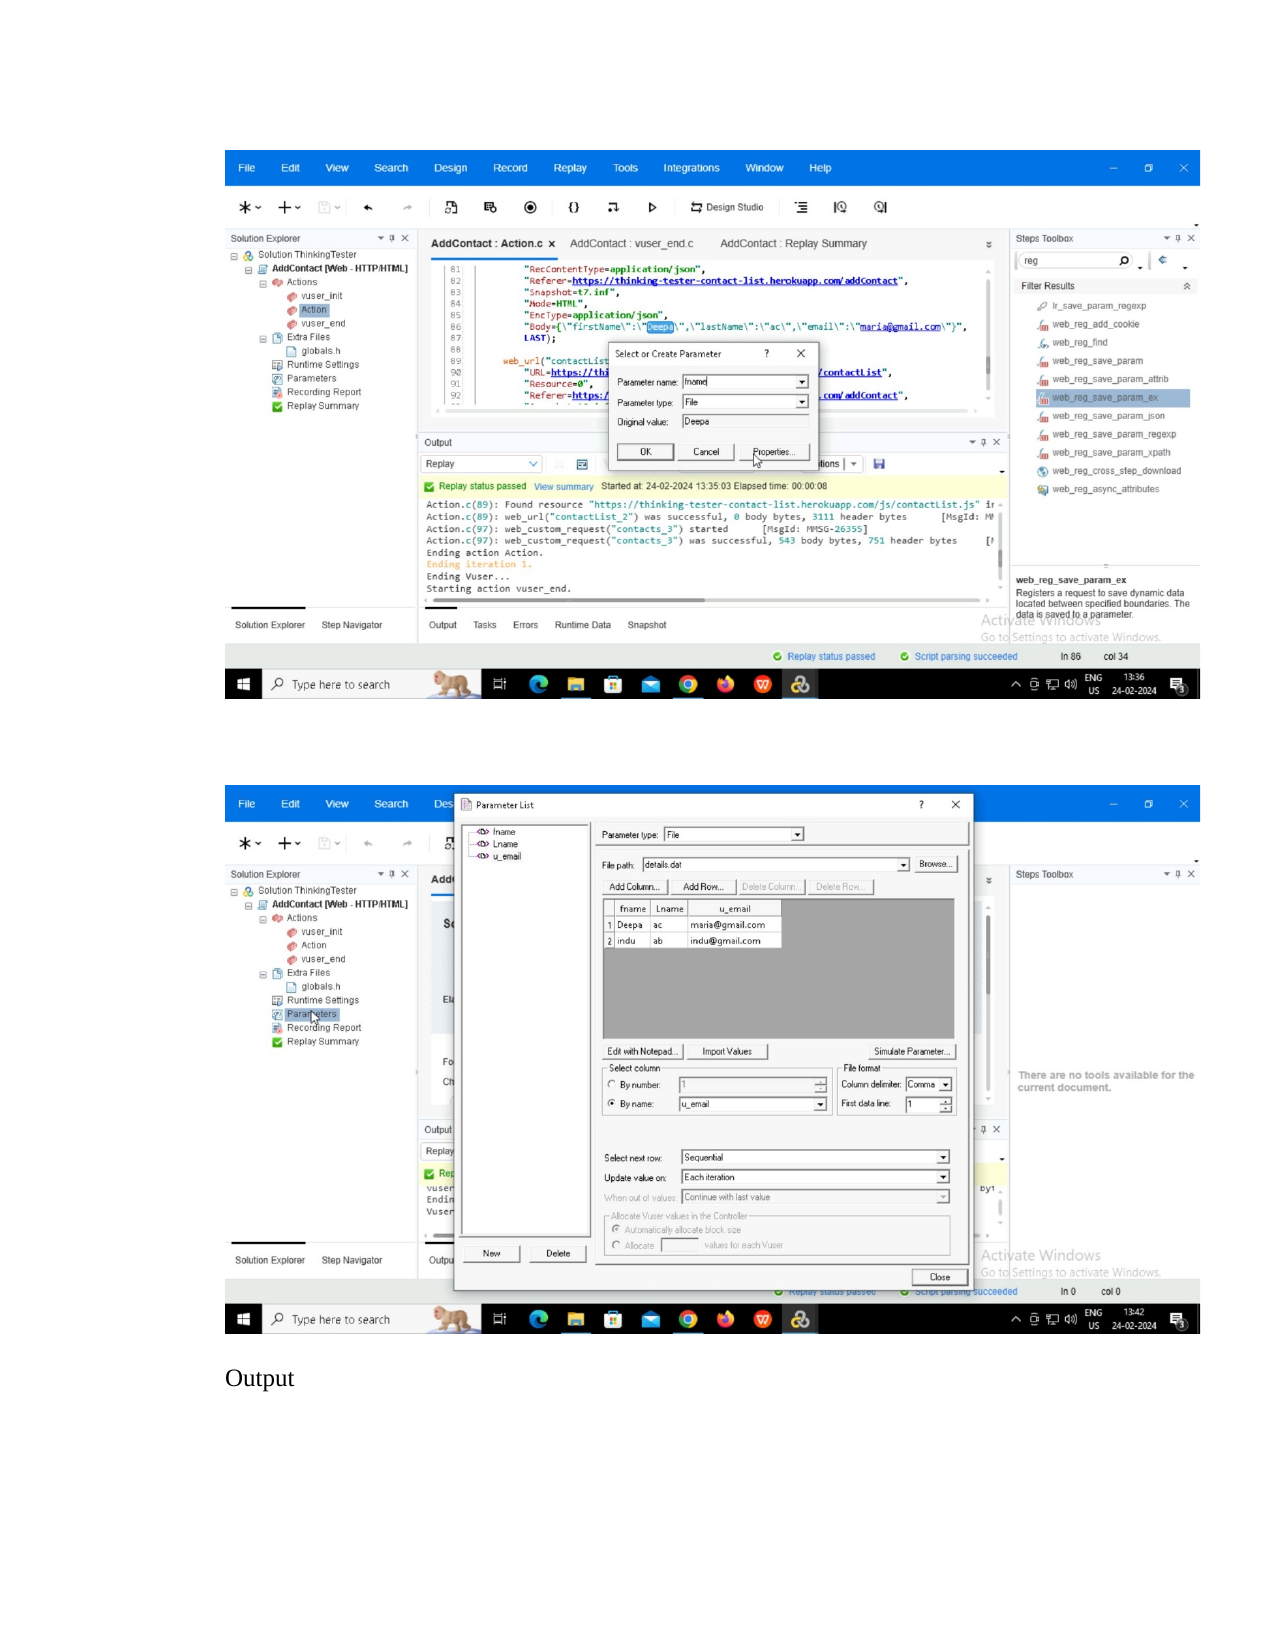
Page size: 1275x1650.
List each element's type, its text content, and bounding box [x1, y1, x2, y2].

picture [225, 150, 1200, 699]
picture [225, 785, 1200, 1334]
text Output [150, 1363, 1125, 1392]
